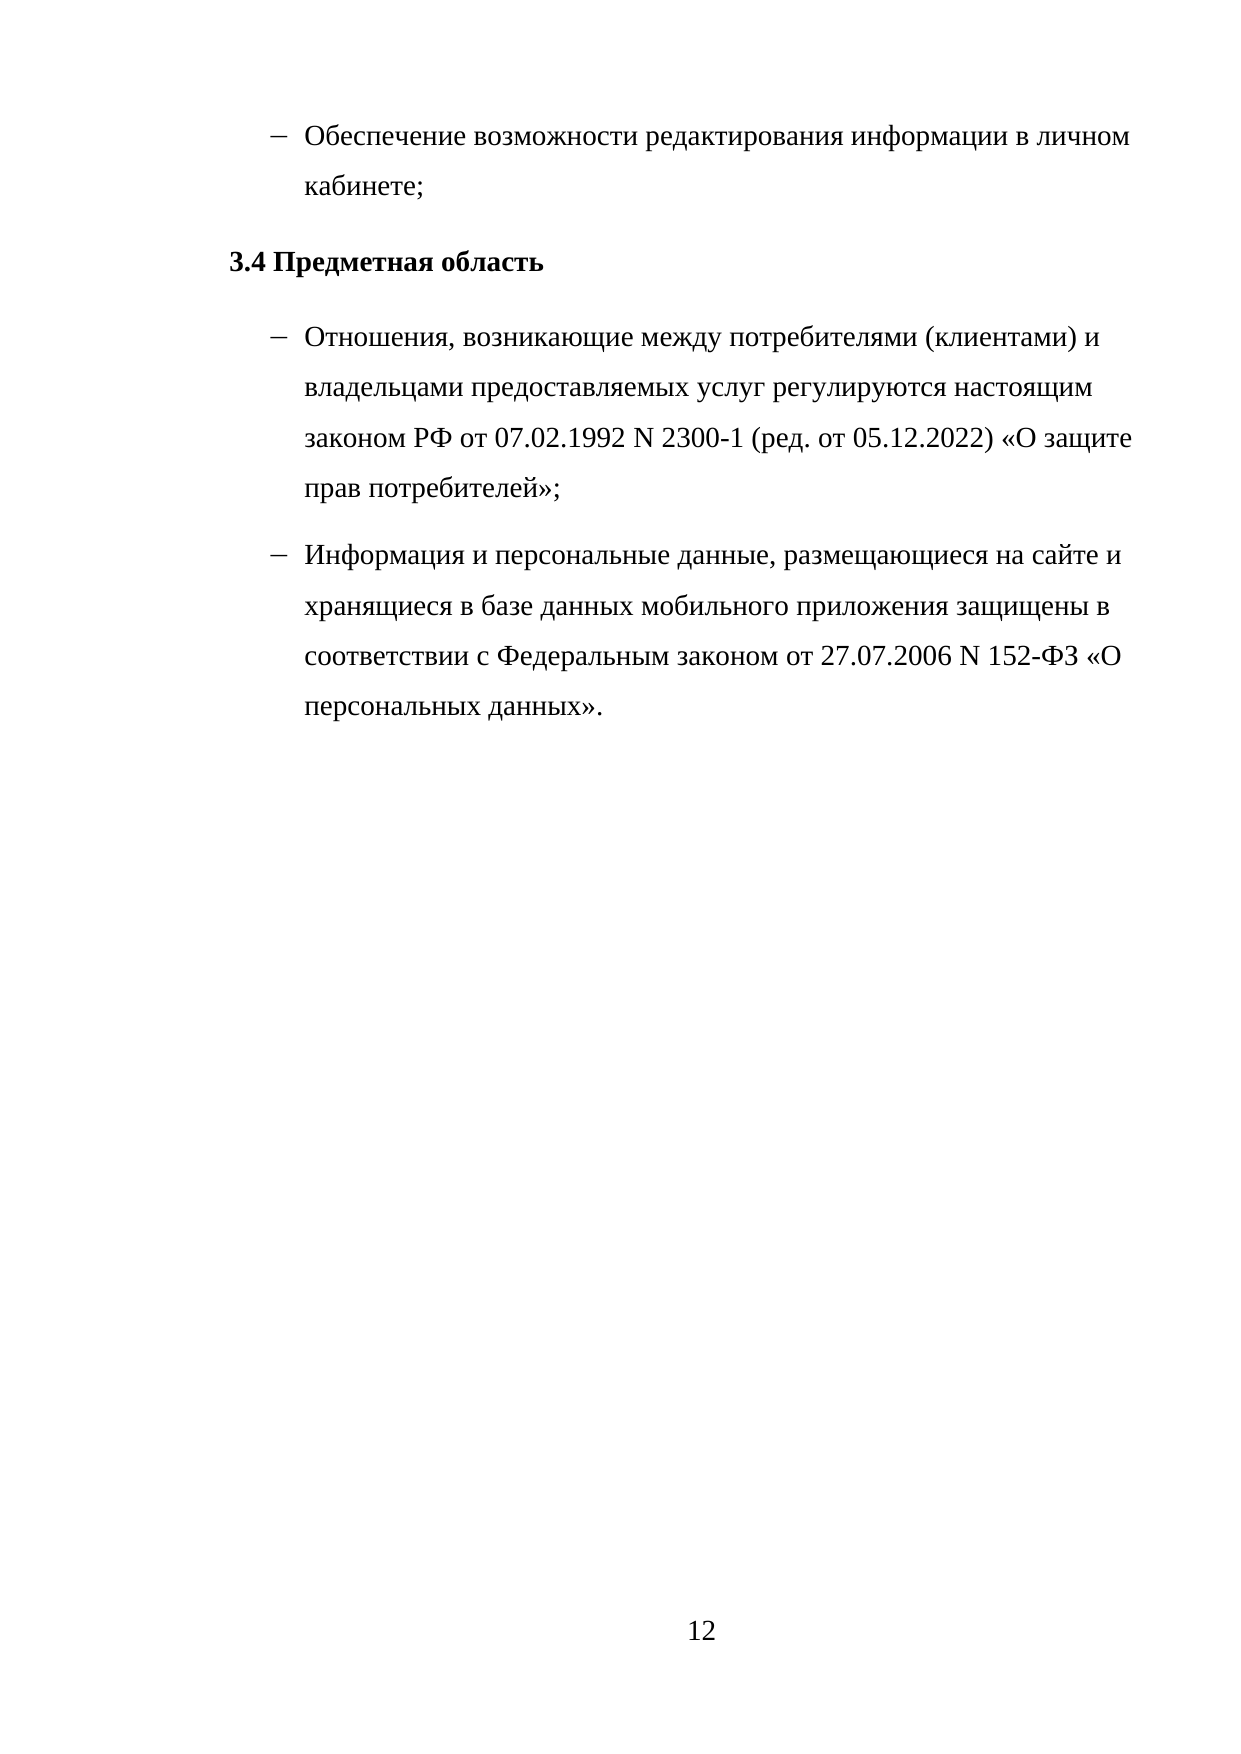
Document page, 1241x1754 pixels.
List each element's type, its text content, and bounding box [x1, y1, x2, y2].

text Обеспечение возможности редактирования информации в личном кабинете; [267, 118, 1152, 202]
list Предметная область [229, 244, 1152, 277]
text Отношения, возникающие между потребителями (клиентами) и владельцами предоставляемых услуг регулируются настоящим законом РФ от 07.02.1992 N 2300-1 (ред. от 05.12.2022) «О защите прав потребителей»; [267, 319, 1152, 504]
text Информация и персональные данные, размещающиеся на сайте и хранящиеся в базе данных мобильного приложения защищены в соответствии с Федеральным законом от 27.07.2006 N 152-ФЗ «О персональных данных». [267, 537, 1152, 722]
